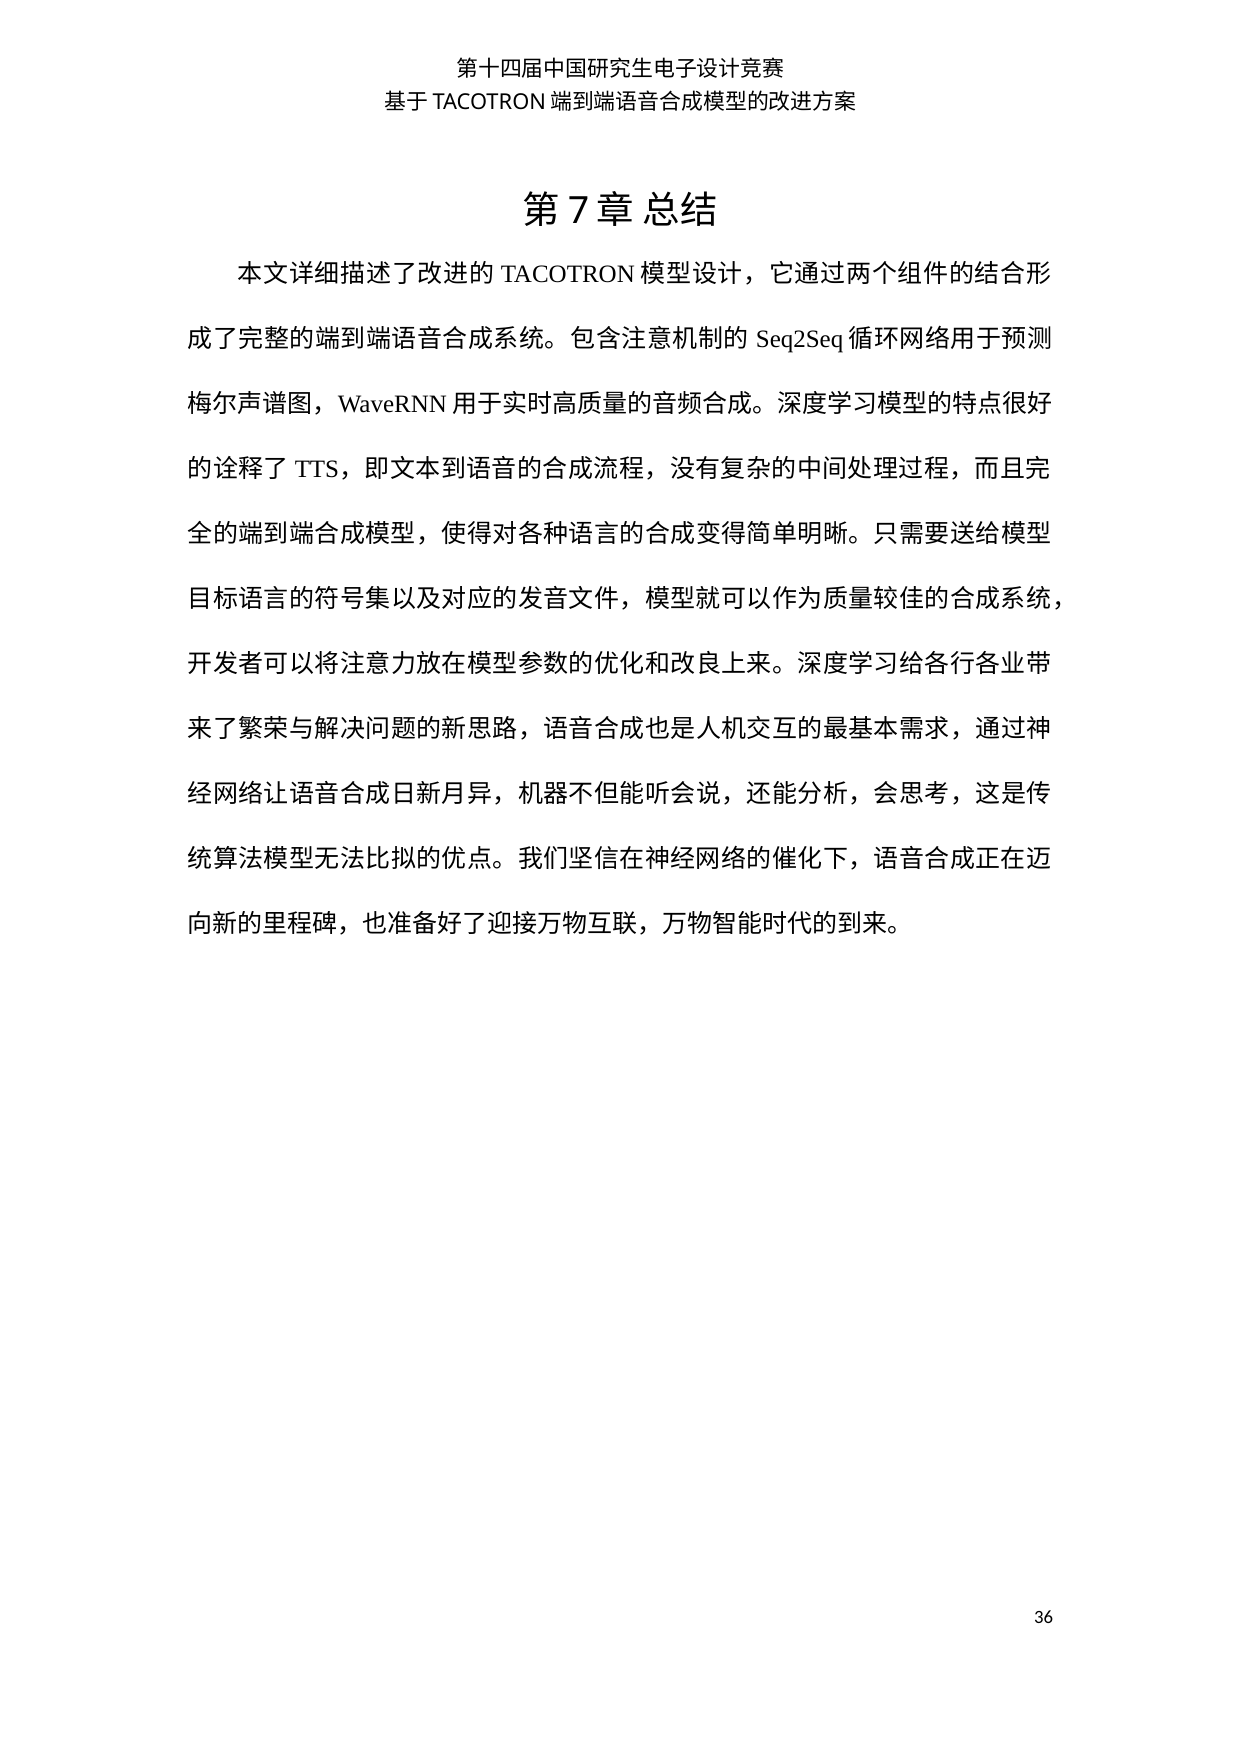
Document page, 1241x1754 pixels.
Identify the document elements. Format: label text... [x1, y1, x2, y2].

text 本文详细描述了改进的TACOTRON模型设计，它通过两个组件的结合形成了完整的端到端语音合成系统。包含注意机制的Seq2Seq循环网络用于预测梅尔声谱图，WaveRNN用于实时高质量的音频合成。深度学习模型的特点很好的诠释了TTS，即文本到语音的合成流程，没有复杂的中间处理过程，而且完全的端到端合成模型，使得对各种语言的合成变得简单明晰。只需要送给模型目标语言的符号集以及对应的发音文件，模型就可以作为质量较佳的合成系统，开发者可以将注意力放在模型参数的优化和改良上来。深度学习给各行各业带来了繁荣与解决问题的新思路，语音合成也是人机交互的最基本需求，通过神经网络让语音合成日新月异，机器不但能听会说，还能分析，会思考，这是传统算法模型无法比拟的优点。我们坚信在神经网络的催化下，语音合成正在迈向新的里程碑，也准备好了迎接万物互联，万物智能时代的到来。 [187, 239, 1053, 954]
subtitle 第7章 总结 [187, 174, 1053, 239]
